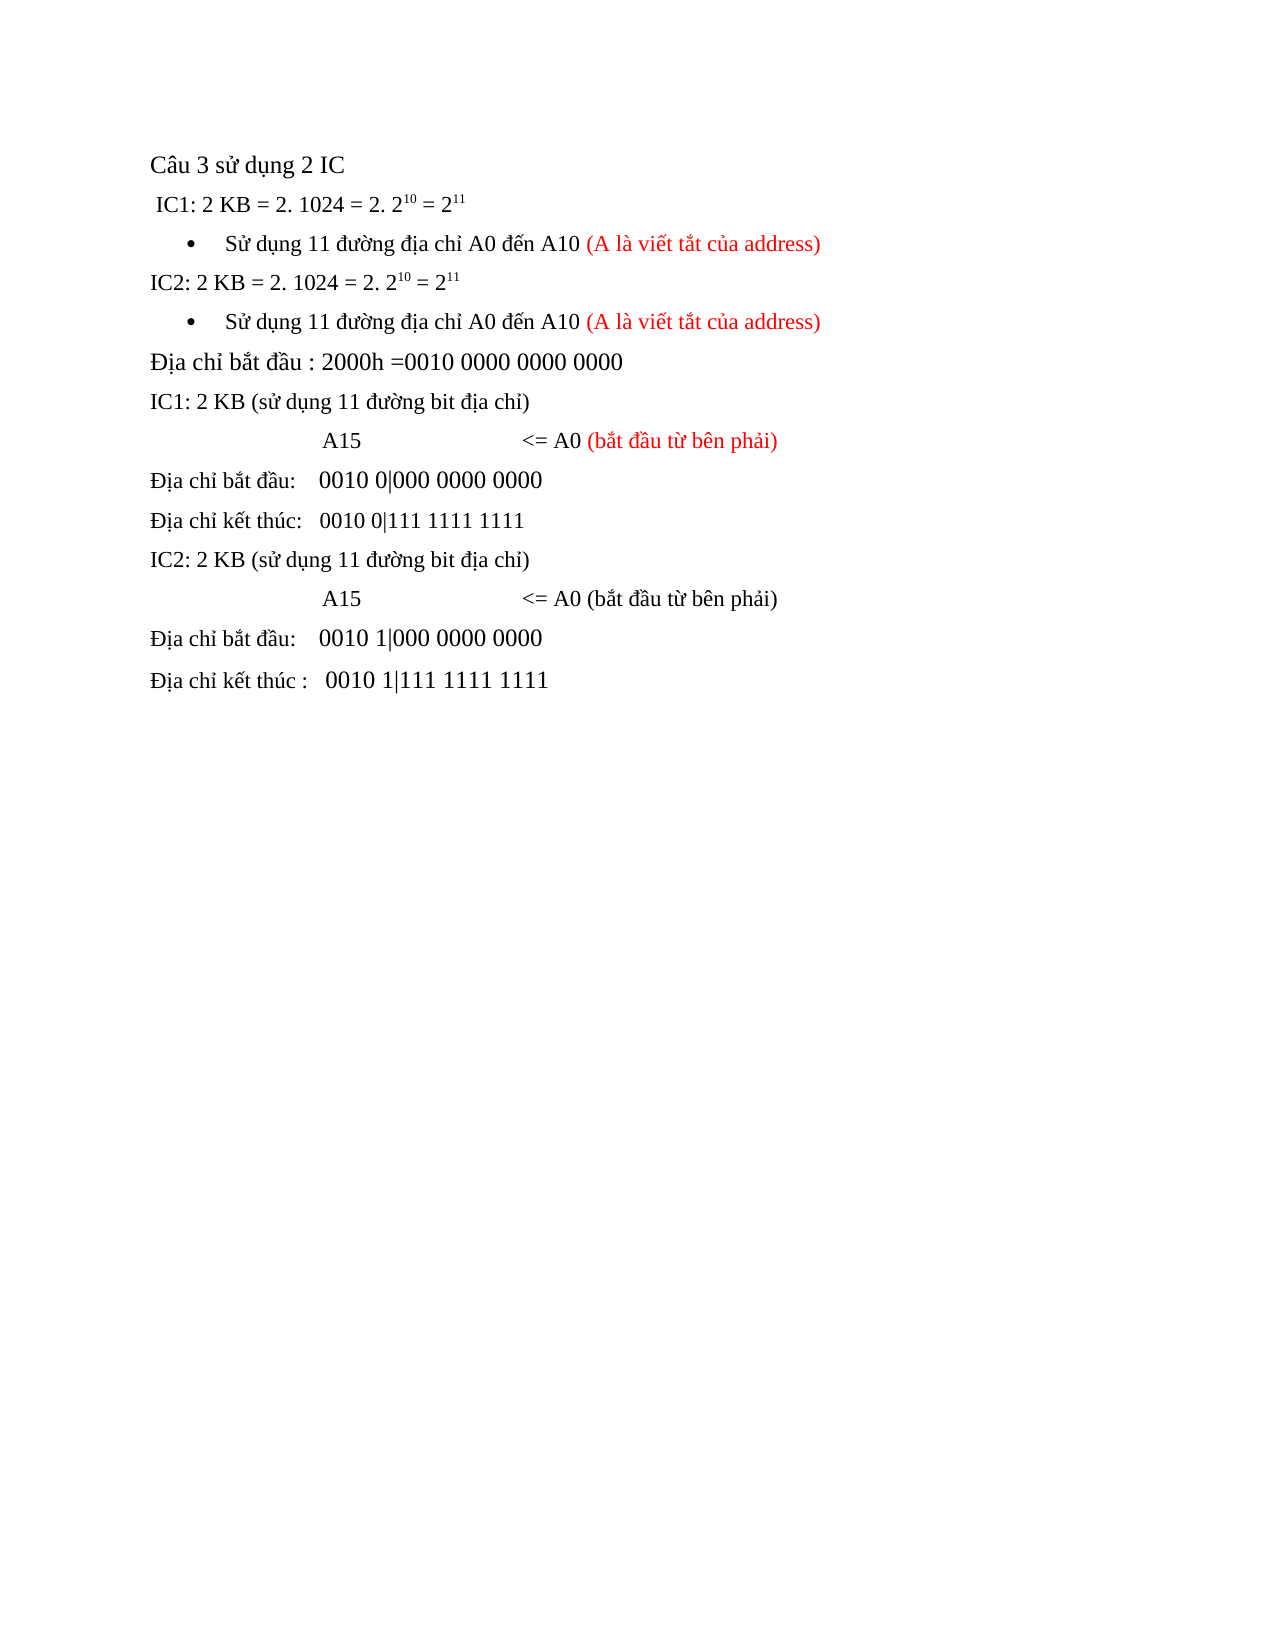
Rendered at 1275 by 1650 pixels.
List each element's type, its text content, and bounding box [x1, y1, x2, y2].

text Địa chỉ kết thúc: 0010 0|111 1111 1111 [150, 507, 1125, 533]
text Địa chỉ kết thúc : 0010 1|111 1111 1111 [150, 665, 1125, 693]
list Sử dụng 11 đường địa chỉ A0 đến A10 (A là viết tắt của address) [187, 230, 1125, 256]
text Địa chỉ bắt đầu: 0010 0|000 0000 0000 [150, 466, 1125, 494]
text A15 <= A0 (bắt đầu từ bên phải) [150, 427, 1125, 453]
list Sử dụng 11 đường địa chỉ A0 đến A10 (A là viết tắt của address) [187, 308, 1125, 334]
text Địa chỉ bắt đầu: 0010 1|000 0000 0000 [150, 623, 1125, 652]
text IC1: 2 KB = 2. 1024 = 2. 210 = 211 [150, 191, 1125, 218]
text IC1: 2 KB (sử dụng 11 đường bit địa chỉ) [150, 388, 1125, 414]
text IC2: 2 KB = 2. 1024 = 2. 210 = 211 [150, 269, 1125, 295]
text A15 <= A0 (bắt đầu từ bên phải) [150, 584, 1125, 611]
text IC2: 2 KB (sử dụng 11 đường bit địa chỉ) [150, 546, 1125, 572]
text Địa chỉ bắt đầu : 2000h =0010 0000 0000 0000 [150, 347, 1125, 375]
text Câu 3 sử dụng 2 IC [150, 150, 1125, 179]
